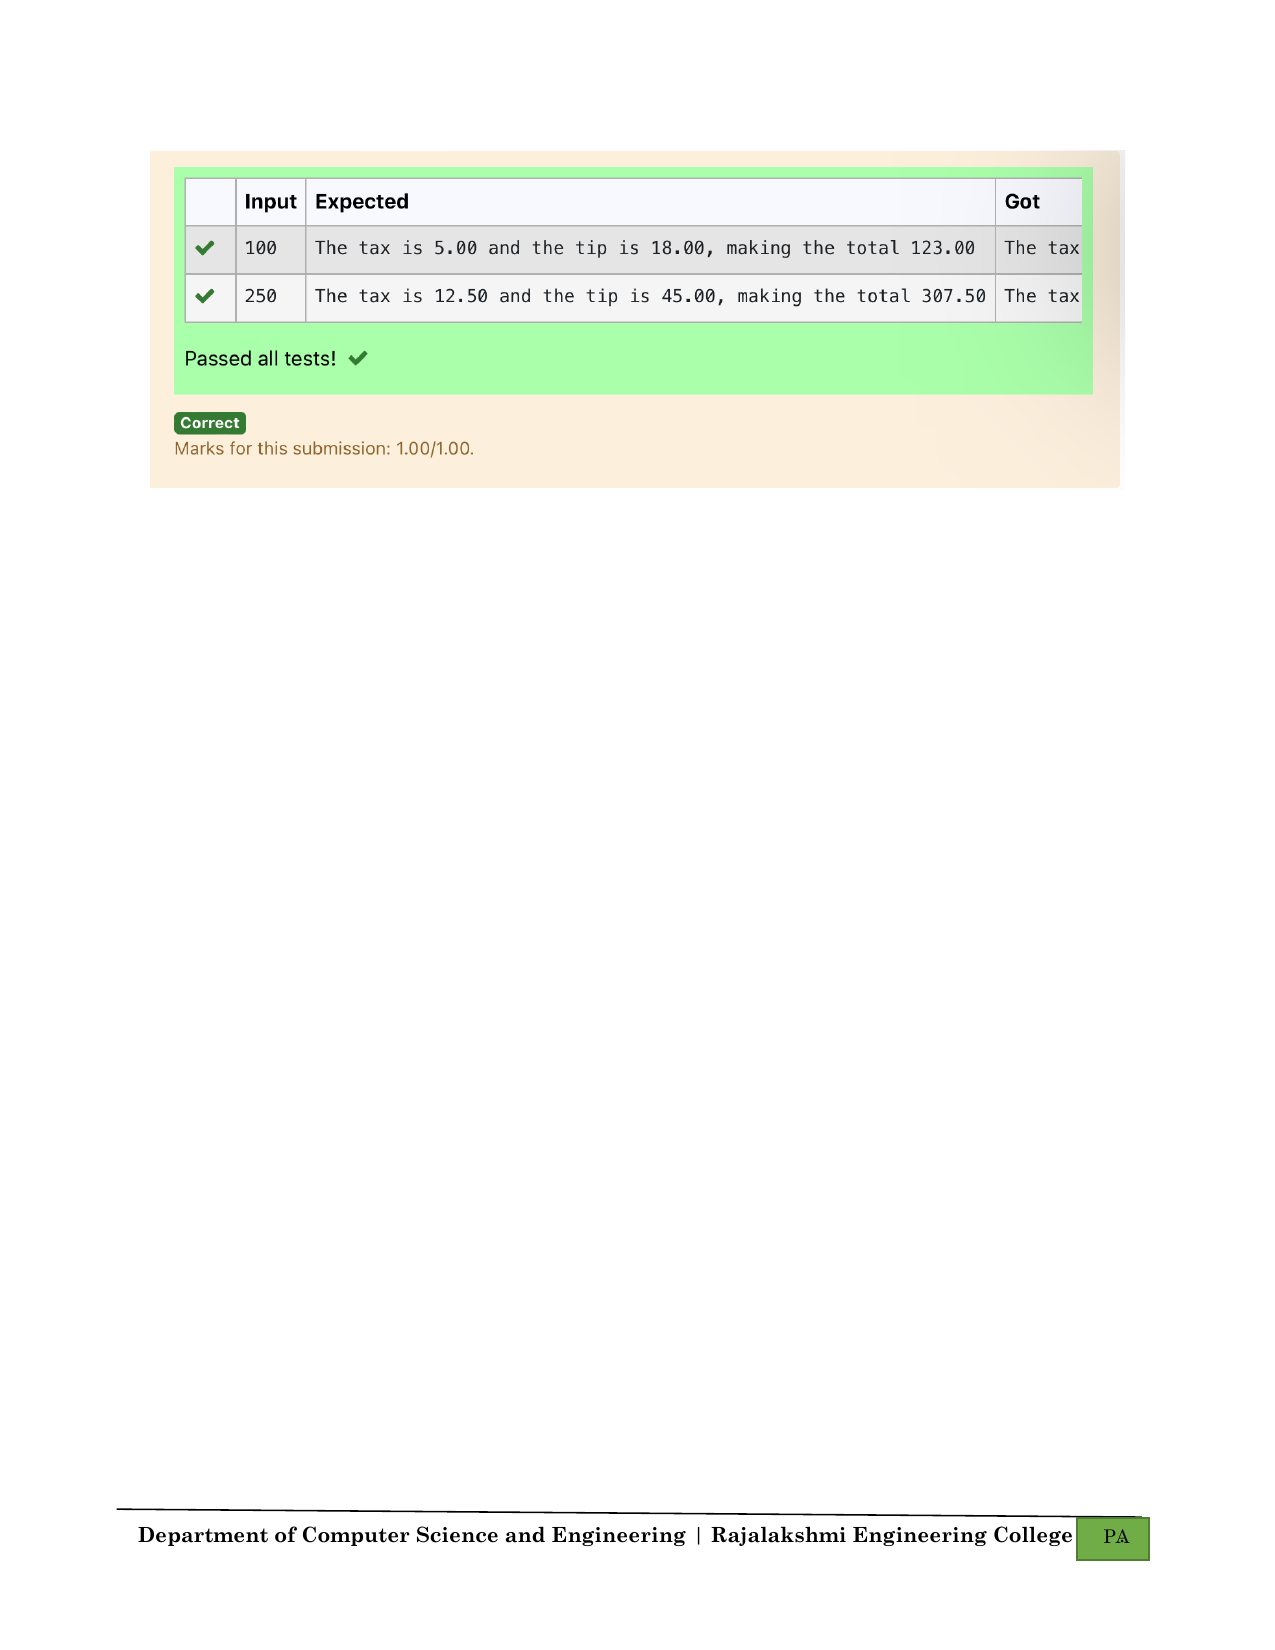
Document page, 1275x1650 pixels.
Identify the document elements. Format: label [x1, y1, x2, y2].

picture [150, 150, 1125, 490]
